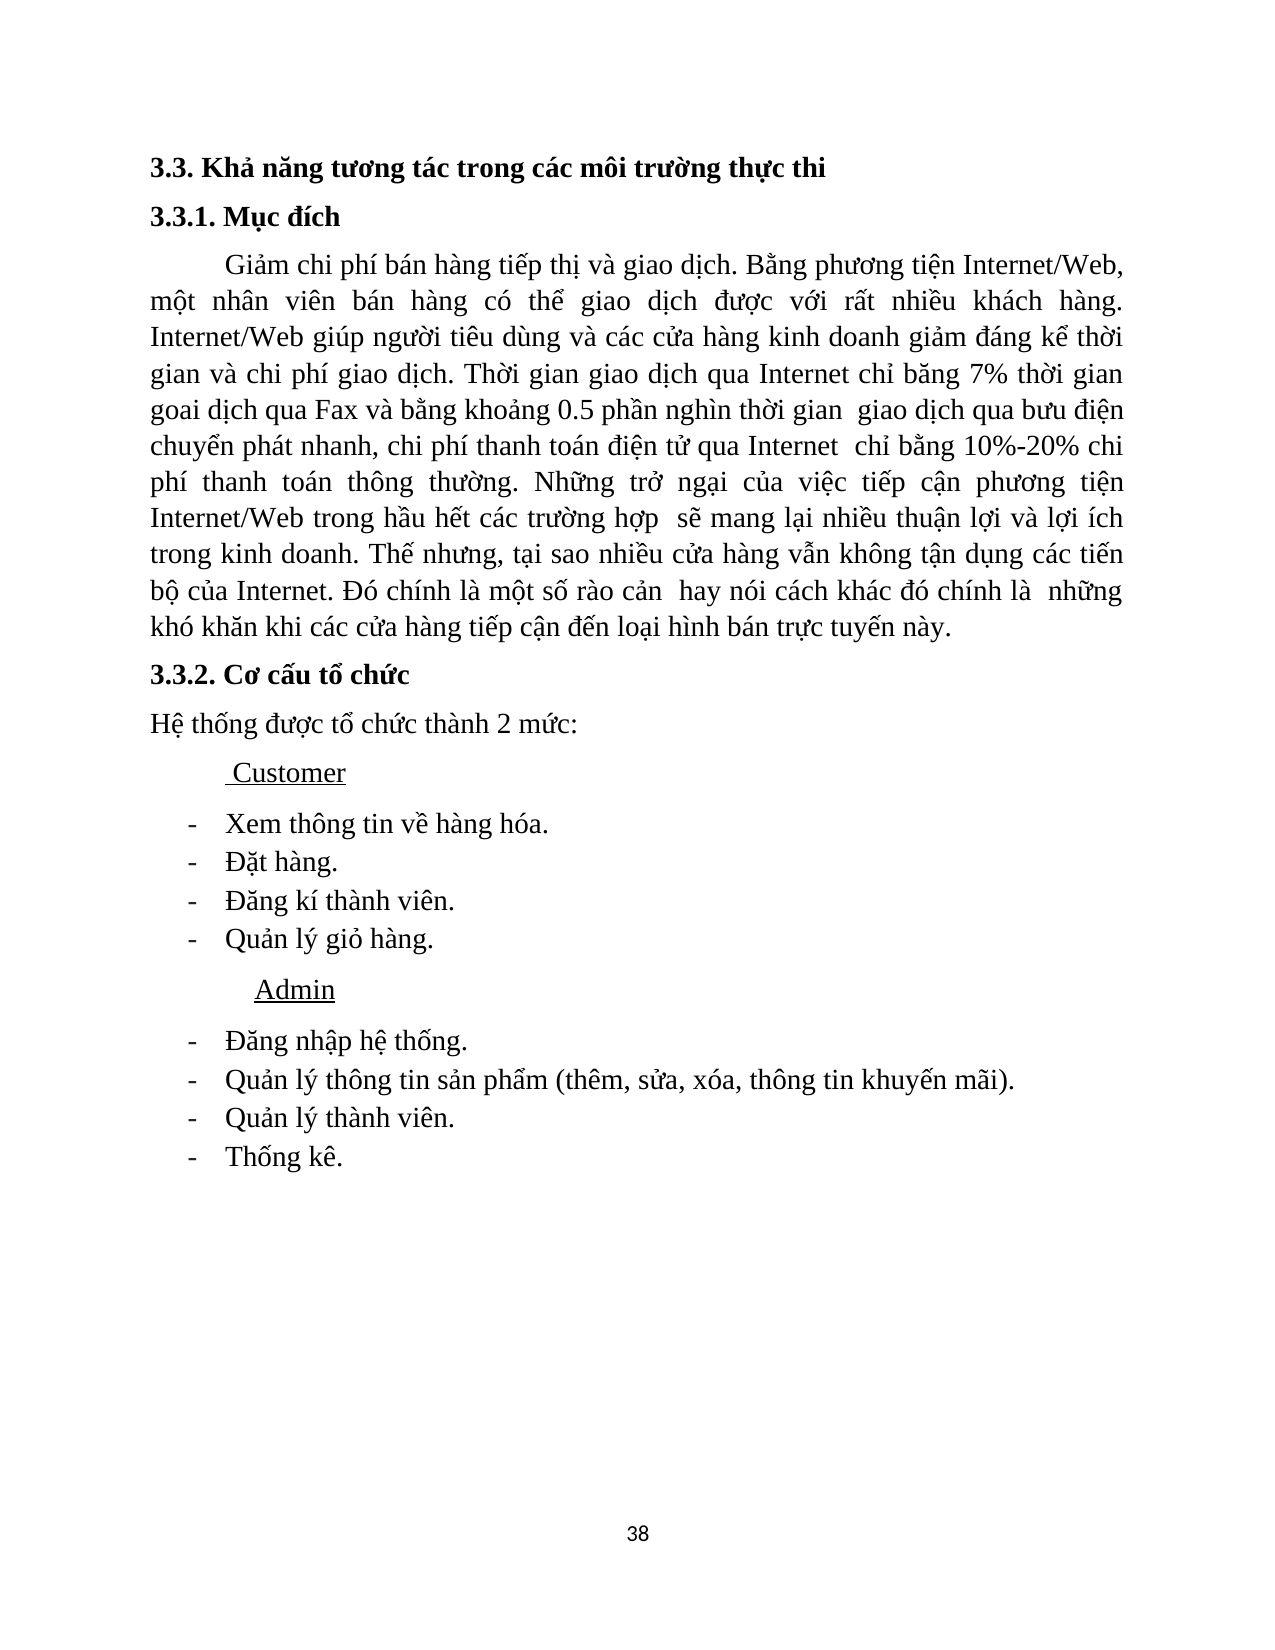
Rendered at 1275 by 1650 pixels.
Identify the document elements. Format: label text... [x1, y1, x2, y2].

text Admin [225, 972, 1125, 1006]
subtitle 3.3. Khả năng tương tác trong các môi trường thực thi [150, 150, 1125, 183]
text Giảm chi phí bán hàng tiếp thị và giao dịch. Bằng phương tiện Internet/Web, một nhân viên bán hàng có thể giao dịch được với rất nhiều khách hàng. Internet/Web giúp người tiêu dùng và các cửa hàng kinh doanh giảm đáng kể thời gian và chi phí giao dịch. Thời gian giao dịch qua Internet chỉ băng 7% thời gian goai dịch qua Fax và bằng khoảng 0.5 phần nghìn thời gian giao dịch qua bưu điện chuyển phát nhanh, chi phí thanh toán điện tử qua Internet chỉ bằng 10%-20% chi phí thanh toán thông thường. Những trở ngại của việc tiếp cận phương tiện Internet/Web trong hầu hết các trường hợp sẽ mang lại nhiều thuận lợi và lợi ích trong kinh doanh. Thế nhưng, tại sao nhiều cửa hàng vẫn không tận dụng các tiến bộ của Internet. Đó chính là một số rào cản hay nói cách khác đó chính là những khó khăn khi các cửa hàng tiếp cận đến loại hình bán trực tuyến này. [150, 247, 1125, 642]
list Đăng kí thành viên. [187, 883, 1125, 916]
list Thống kê. [187, 1139, 1125, 1173]
text Hệ thống được tổ chức thành 2 mức: [150, 706, 1125, 739]
list Đặt hàng. [187, 844, 1125, 878]
list Quản lý giỏ hàng. [187, 921, 1125, 955]
text Customer [225, 755, 1125, 788]
list Quản lý thông tin sản phẩm (thêm, sửa, xóa, thông tin khuyến mãi). [187, 1062, 1125, 1096]
list Xem thông tin về hàng hóa. [187, 806, 1125, 839]
subtitle 3.3.2. Cơ cấu tổ chức [150, 657, 1125, 691]
list Đăng nhập hệ thống. [187, 1023, 1125, 1057]
subtitle 3.3.1. Mục đích [150, 199, 1125, 232]
list Quản lý thành viên. [187, 1101, 1125, 1134]
